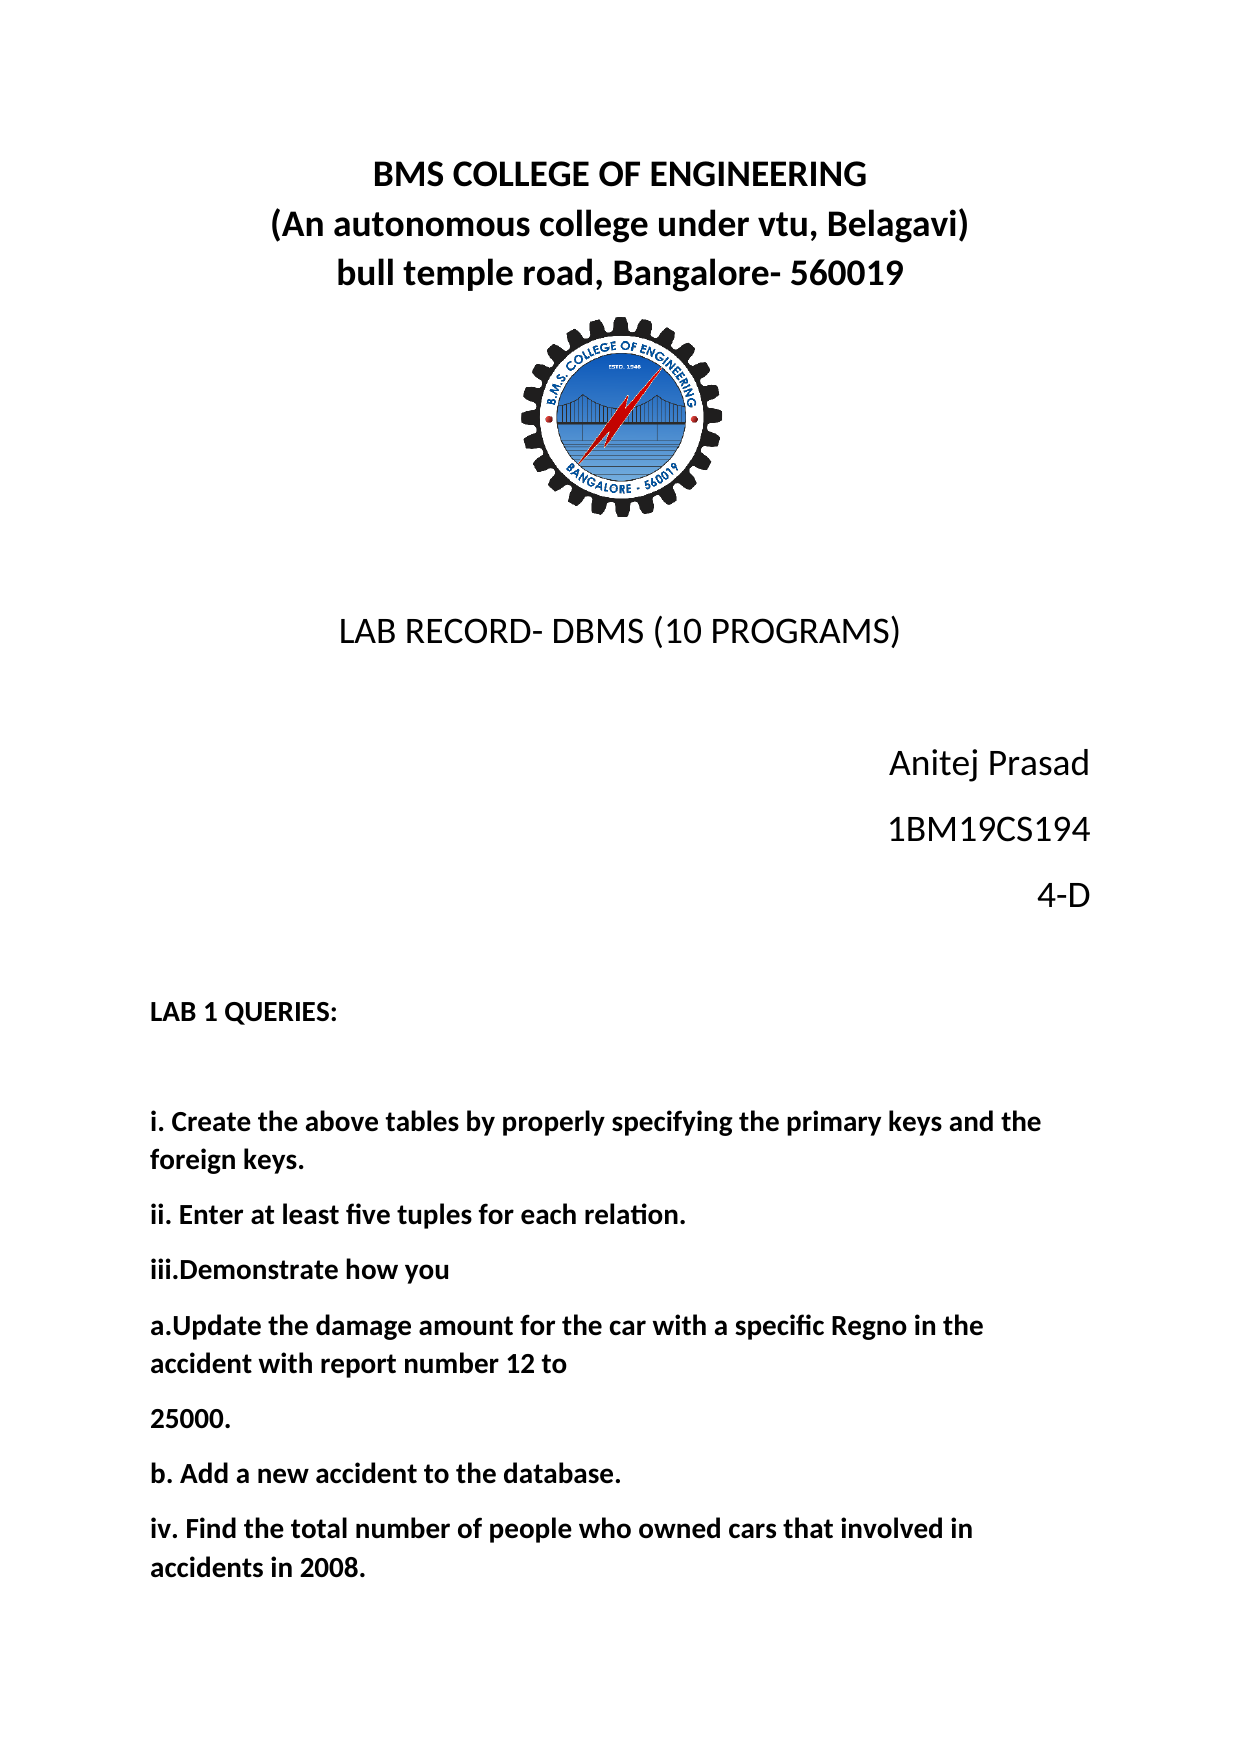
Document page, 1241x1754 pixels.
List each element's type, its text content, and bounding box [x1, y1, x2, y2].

text ii. Enter at least five tuples for each relation. [150, 1196, 1090, 1232]
text BMS COLLEGE OF ENGINEERING (An autonomous college under vtu, Belagavi) bull temple road, Bangalore- 560019 [150, 150, 1090, 295]
text 25000. [150, 1400, 1090, 1436]
text LAB 1 QUERIES: [150, 993, 1090, 1028]
picture [515, 315, 725, 522]
text iii.Demonstrate how you [150, 1251, 1090, 1287]
text a.Update the damage amount for the car with a specific Regno in the accident with report number 12 to [150, 1307, 1090, 1381]
text LAB RECORD- DBMS (10 PROGRAMS) [150, 607, 1090, 653]
text i. Create the above tables by properly specifying the primary keys and the foreign keys. [150, 1103, 1090, 1177]
text Anitej Prasad [150, 739, 1090, 785]
text 1BM19CS194 [150, 805, 1090, 851]
text iv. Find the total number of people who owned cars that involved in accidents in 2008. [150, 1510, 1090, 1584]
text b. Add a new accident to the database. [150, 1455, 1090, 1491]
text 4-D [150, 871, 1090, 917]
